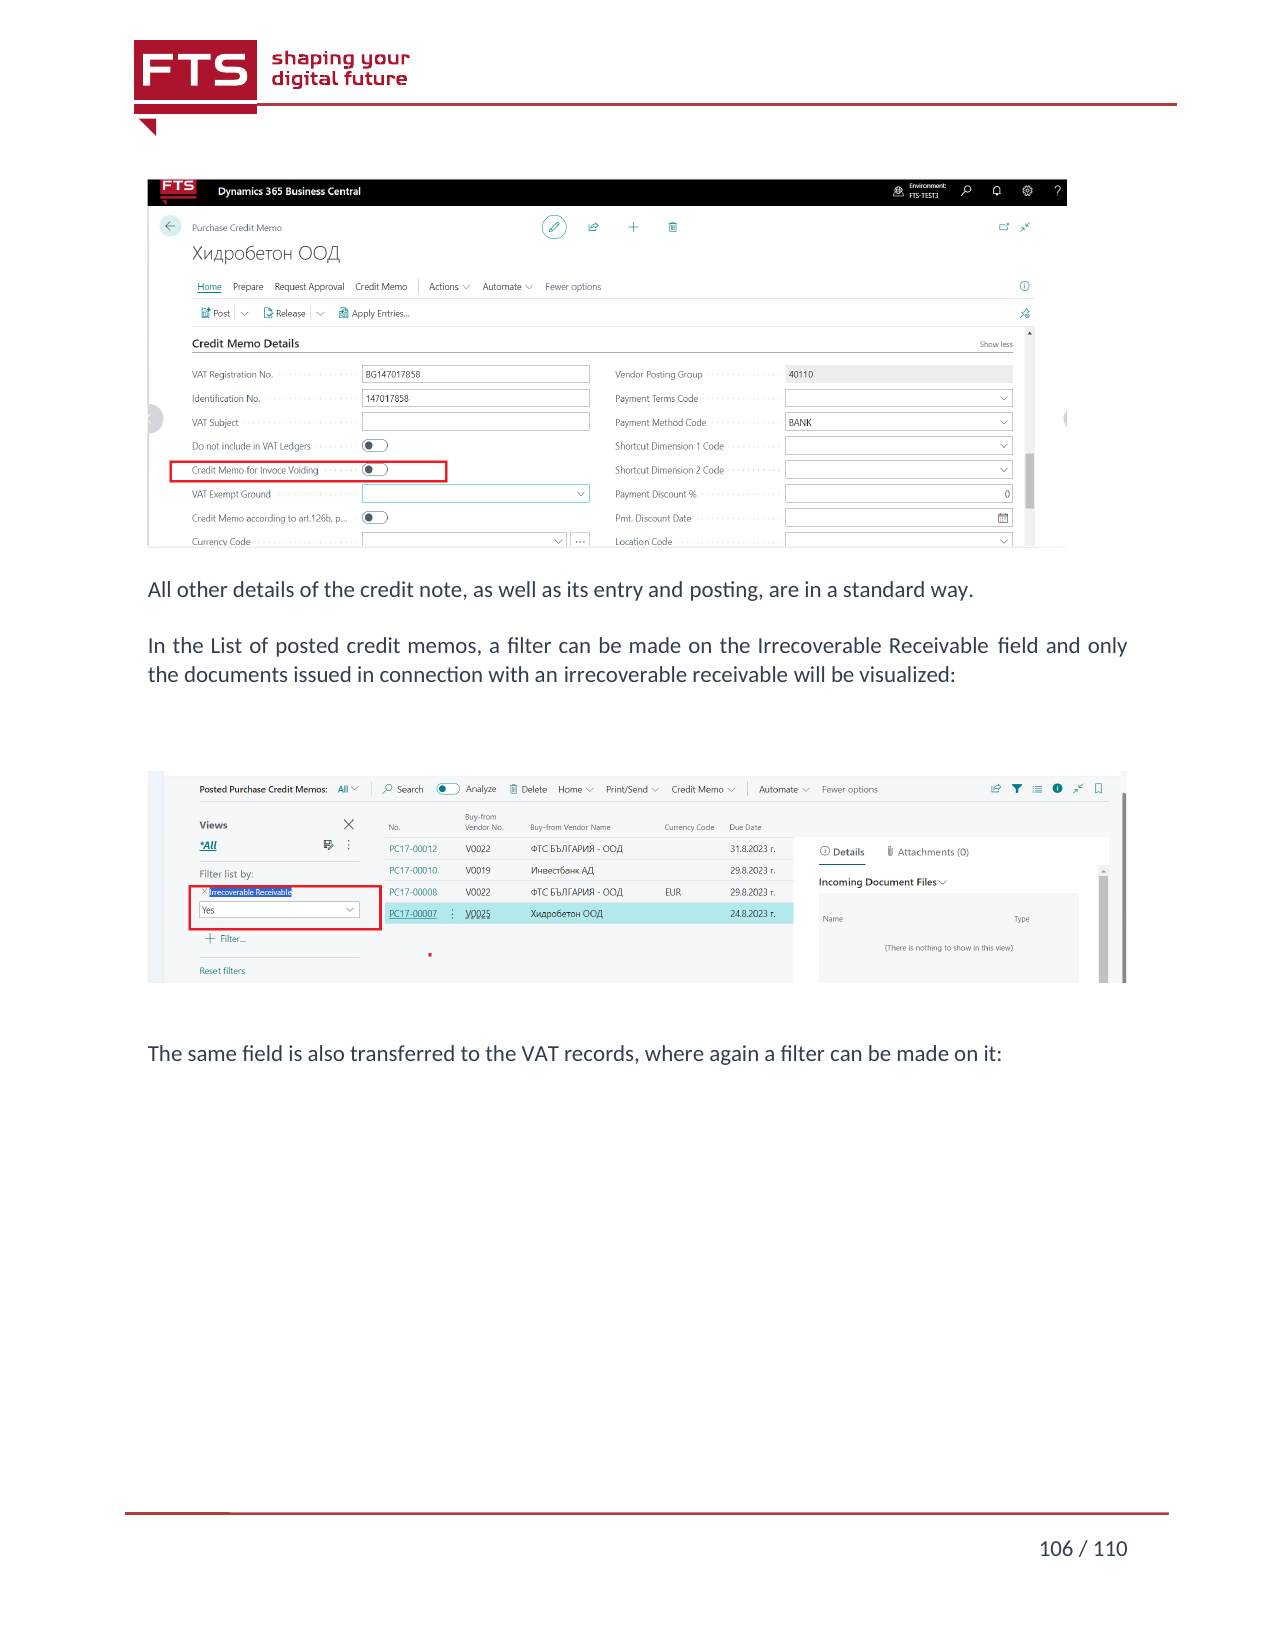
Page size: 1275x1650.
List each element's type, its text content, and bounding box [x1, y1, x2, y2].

picture [147, 177, 1067, 548]
text The same field is also transferred to the VAT records, where again a filter can be made on it: [148, 1039, 1127, 1067]
picture [147, 771, 1128, 983]
text In the List of posted credit memos, a filter can be made on the Irrecoverable Receivable field and only the documents issued in connection with an irrecoverable receivable will be visualized: [148, 632, 1127, 688]
text All other details of the credit note, as well as its entry and posting, are in a standard way. [148, 576, 1127, 604]
